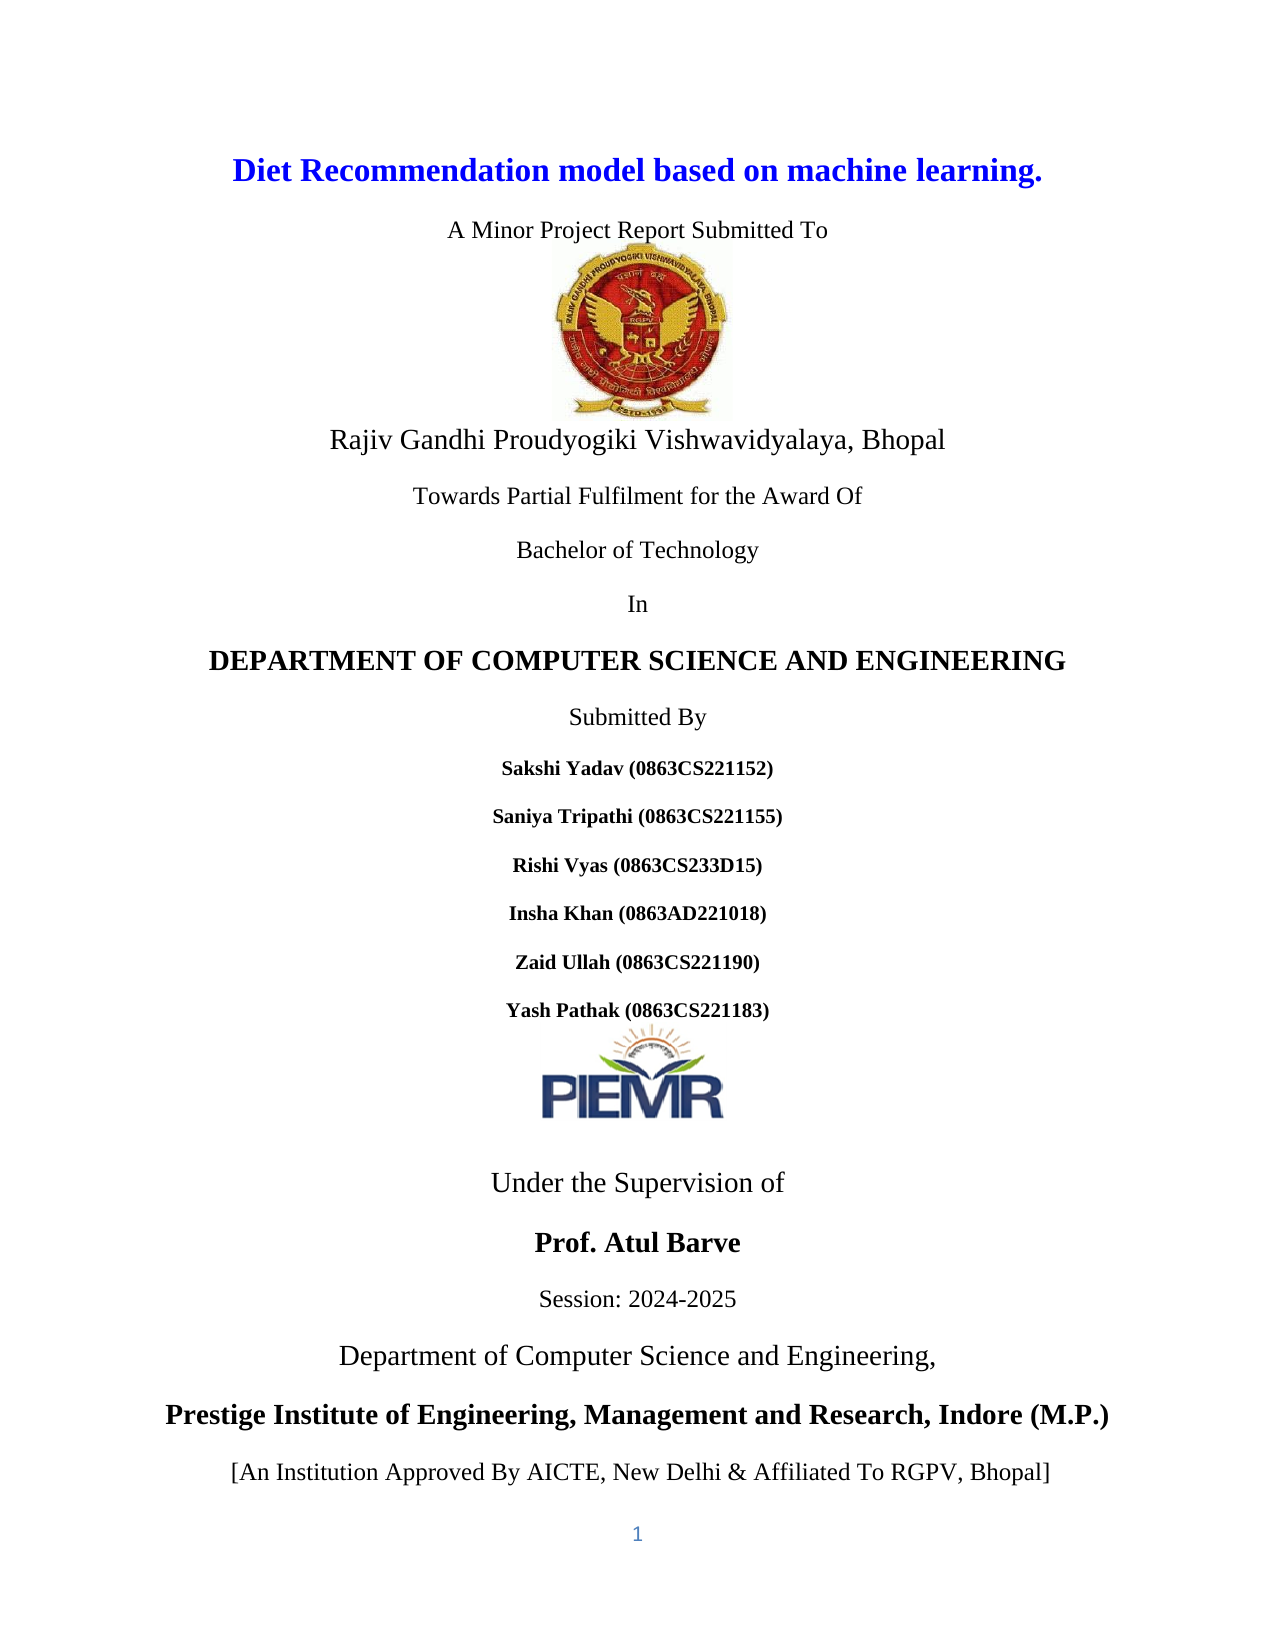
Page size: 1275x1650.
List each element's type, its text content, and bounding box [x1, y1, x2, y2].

text Under the Supervision of [150, 1165, 1125, 1199]
text Saniya Tripathi (0863CS221155) [150, 804, 1125, 828]
text Sakshi Yadav (0863CS221152) [150, 756, 1125, 780]
text Rajiv Gandhi Proudyogiki Vishwavidyalaya, Bhopal [150, 422, 1125, 455]
picture [539, 1022, 729, 1122]
text In [150, 589, 1125, 618]
text Yash Pathak (0863CS221183) [150, 998, 1125, 1022]
text Rishi Vyas (0863CS233D15) [150, 853, 1125, 877]
text DEPARTMENT OF COMPUTER SCIENCE AND ENGINEERING [150, 643, 1125, 676]
text Prestige Institute of Engineering, Management and Research, Indore (M.P.) [150, 1397, 1125, 1431]
text Session: 2024-2025 [150, 1284, 1125, 1313]
text Department of Computer Science and Engineering, [150, 1338, 1125, 1372]
text Bachelor of Technology [150, 535, 1125, 564]
text Zaid Ullah (0863CS221190) [150, 950, 1125, 974]
text [An Institution Approved By AICTE, New Delhi & Affiliated To RGPV, Bhopal] [150, 1457, 1125, 1486]
text Prof. Atul Barve [150, 1225, 1125, 1258]
text Diet Recommendation model based on machine learning. [150, 150, 1125, 188]
picture [551, 244, 733, 421]
text Insha Khan (0863AD221018) [150, 901, 1125, 925]
text A Minor Project Report Submitted To [150, 215, 1125, 244]
text Submitted By [150, 702, 1125, 731]
text Towards Partial Fulfilment for the Award Of [150, 481, 1125, 510]
